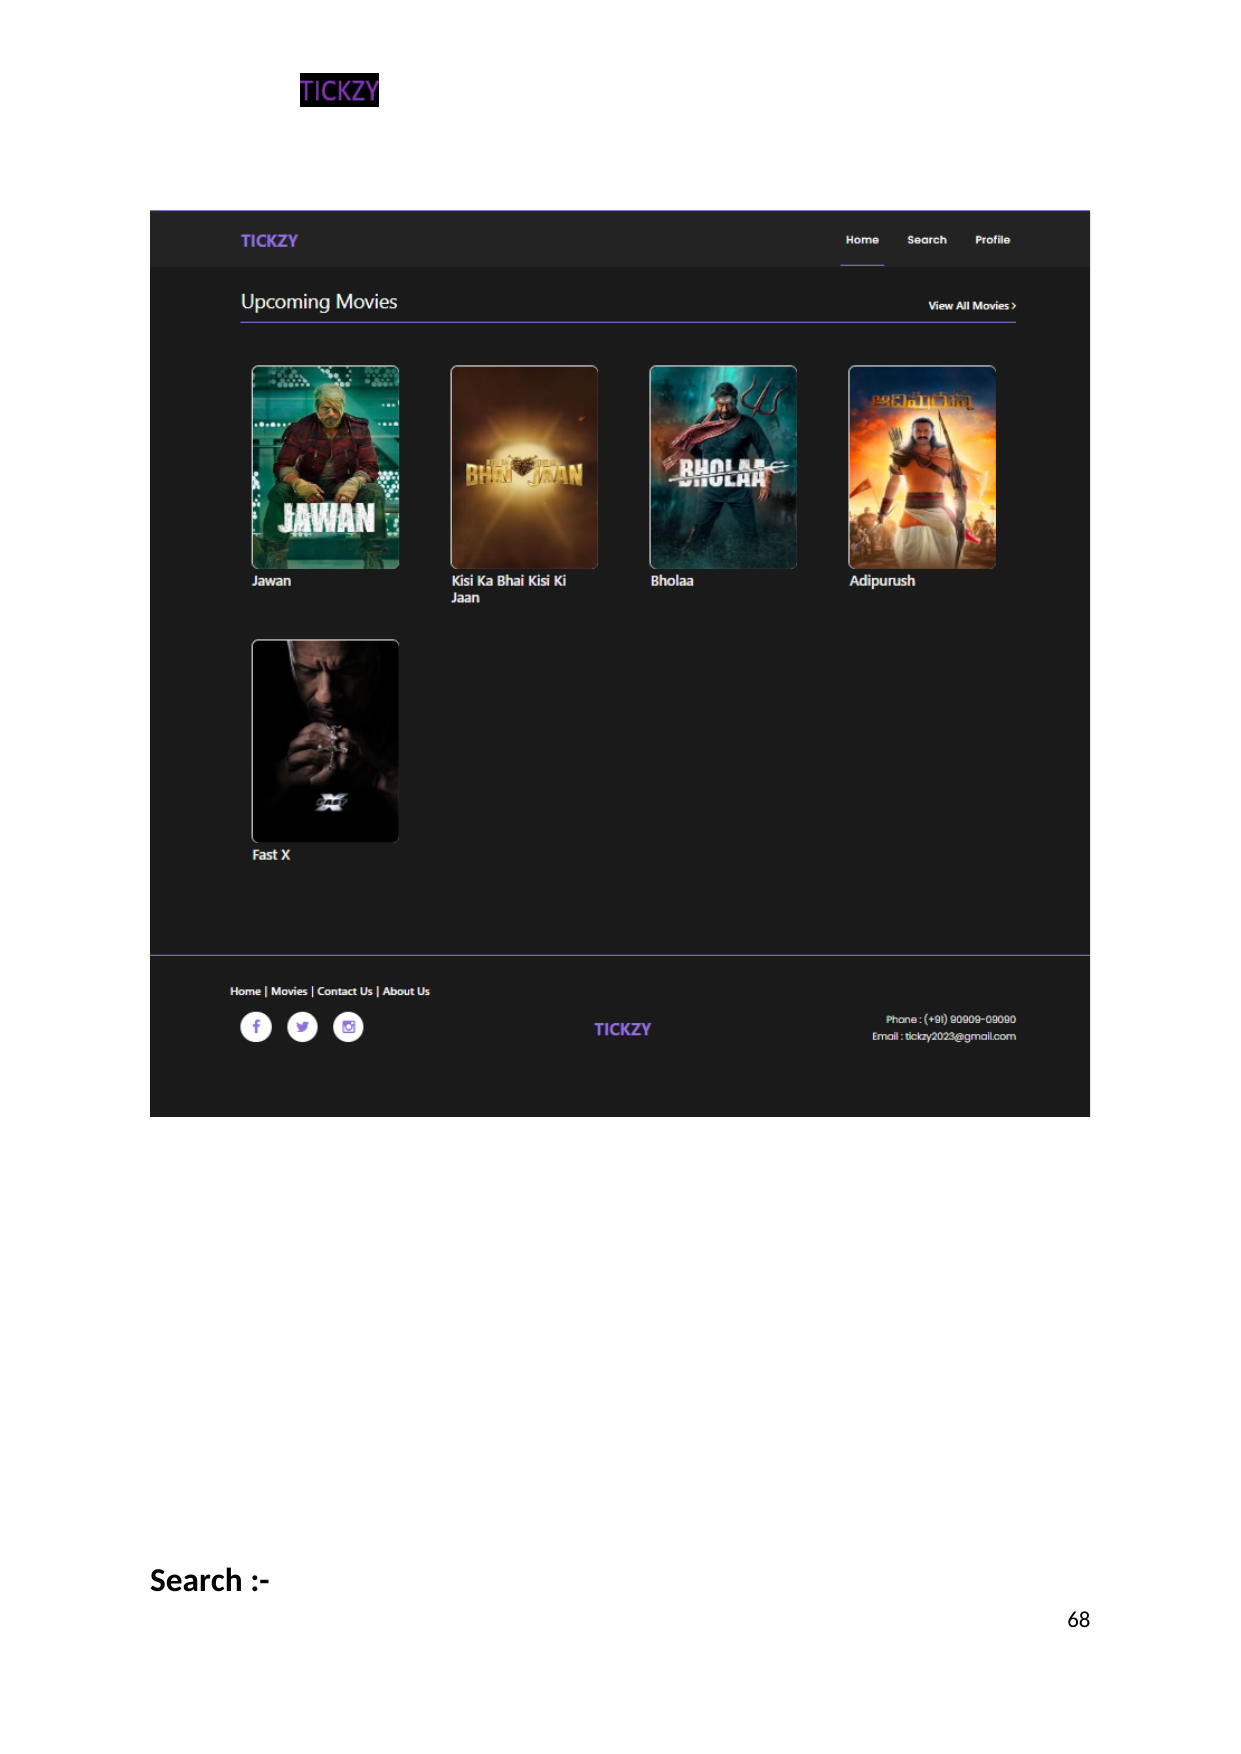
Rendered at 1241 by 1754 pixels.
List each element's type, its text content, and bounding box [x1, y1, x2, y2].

picture [150, 210, 1091, 1117]
picture [300, 73, 379, 107]
text Search :- [150, 1559, 1090, 1600]
